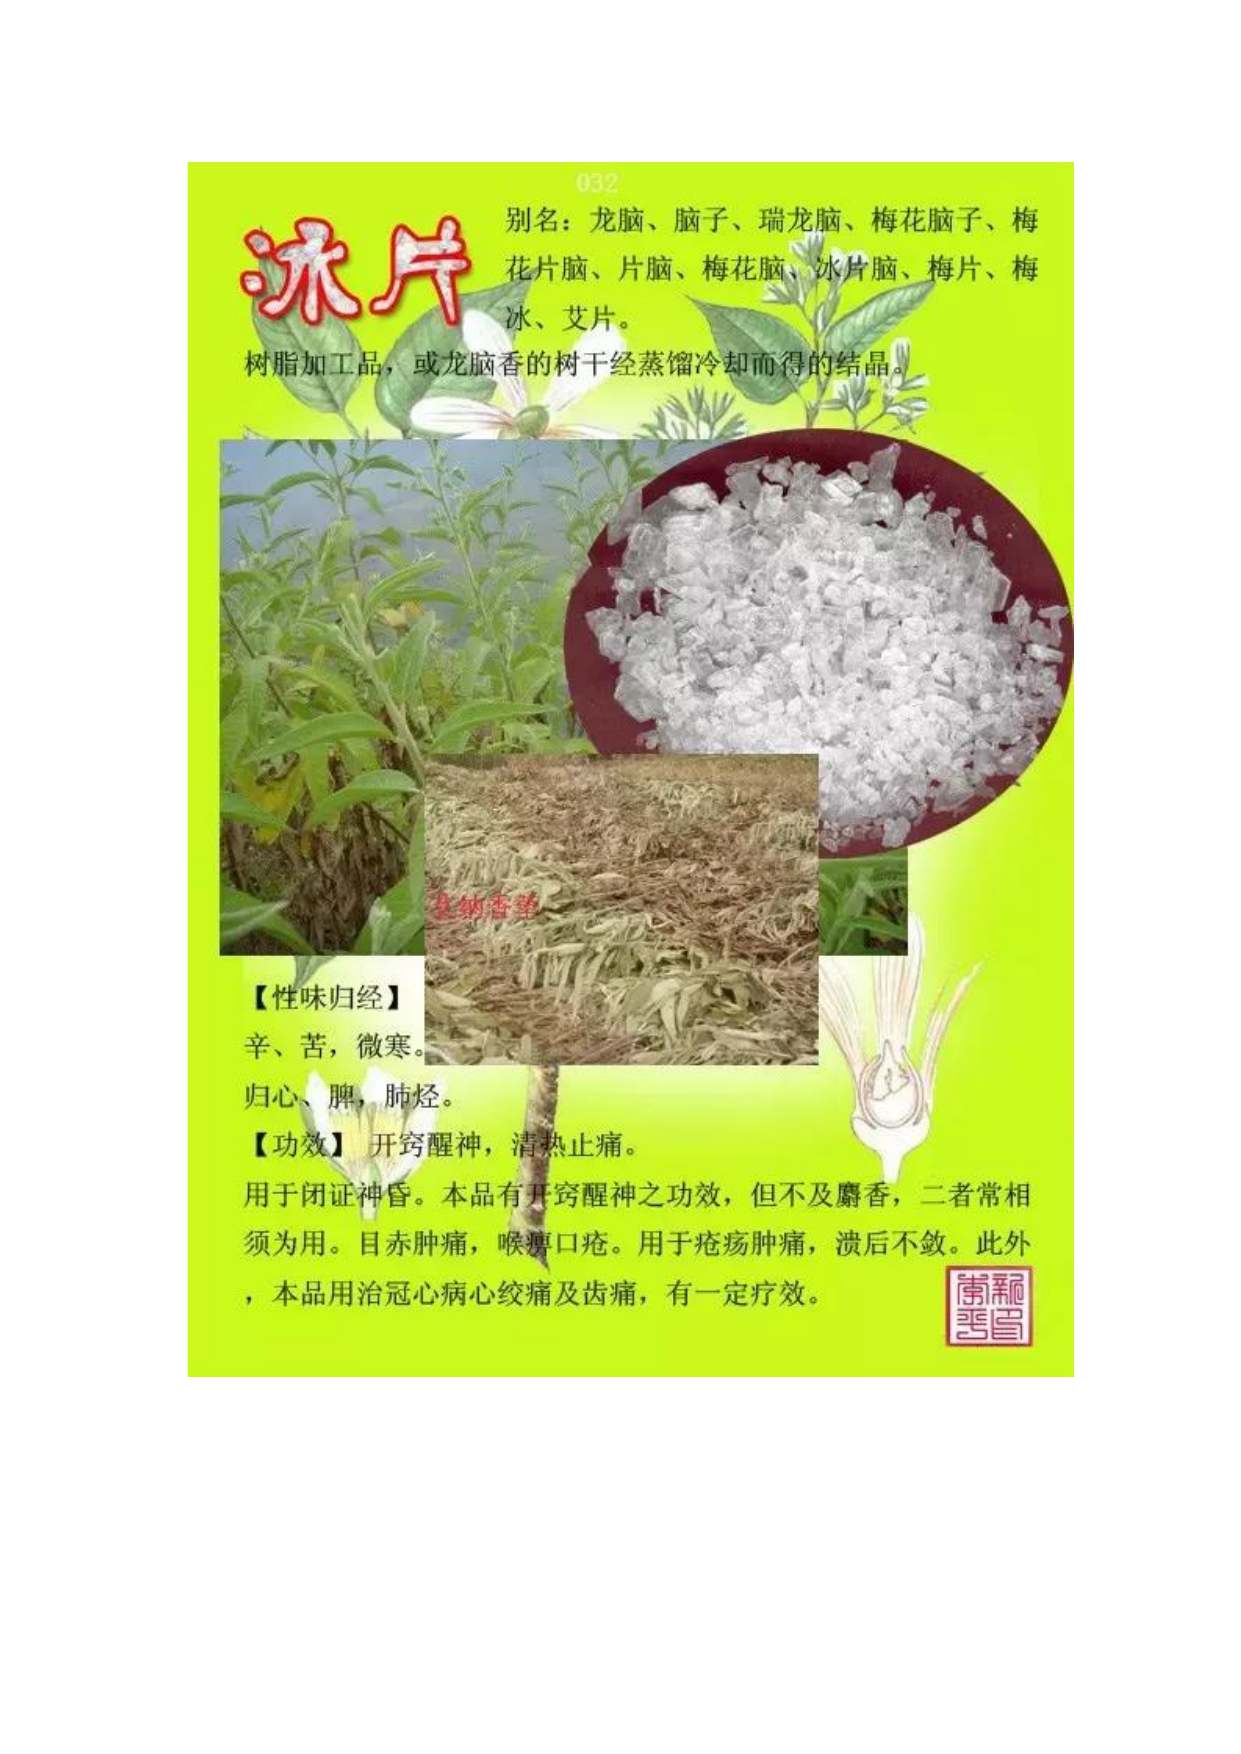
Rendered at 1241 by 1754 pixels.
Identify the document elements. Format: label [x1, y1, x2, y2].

picture [187, 162, 1074, 1377]
